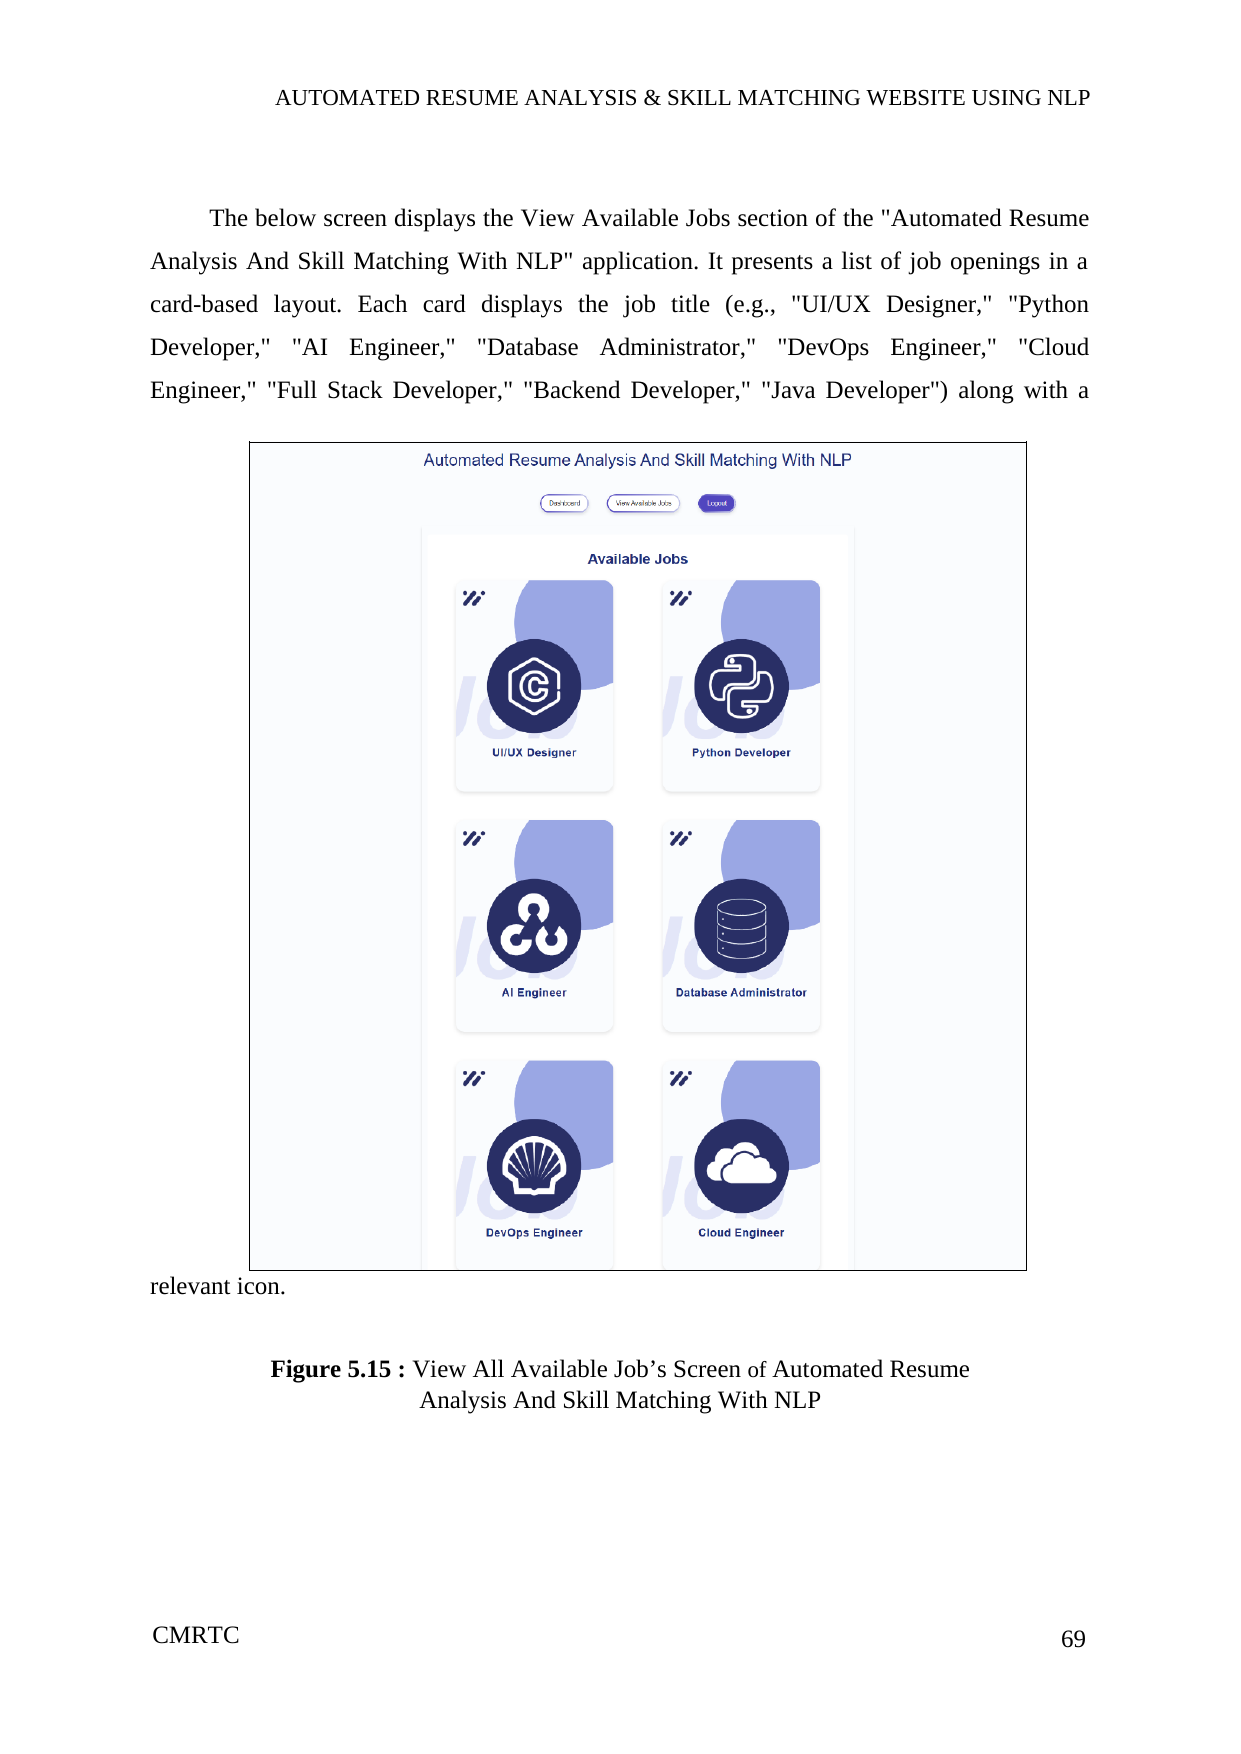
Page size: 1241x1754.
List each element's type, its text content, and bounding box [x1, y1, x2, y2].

picture [250, 443, 1026, 1270]
text Figure 5.15 : View All Available Job’s Screen of Automated Resume Analysis And Skill Matching With NLP [229, 1354, 1011, 1414]
